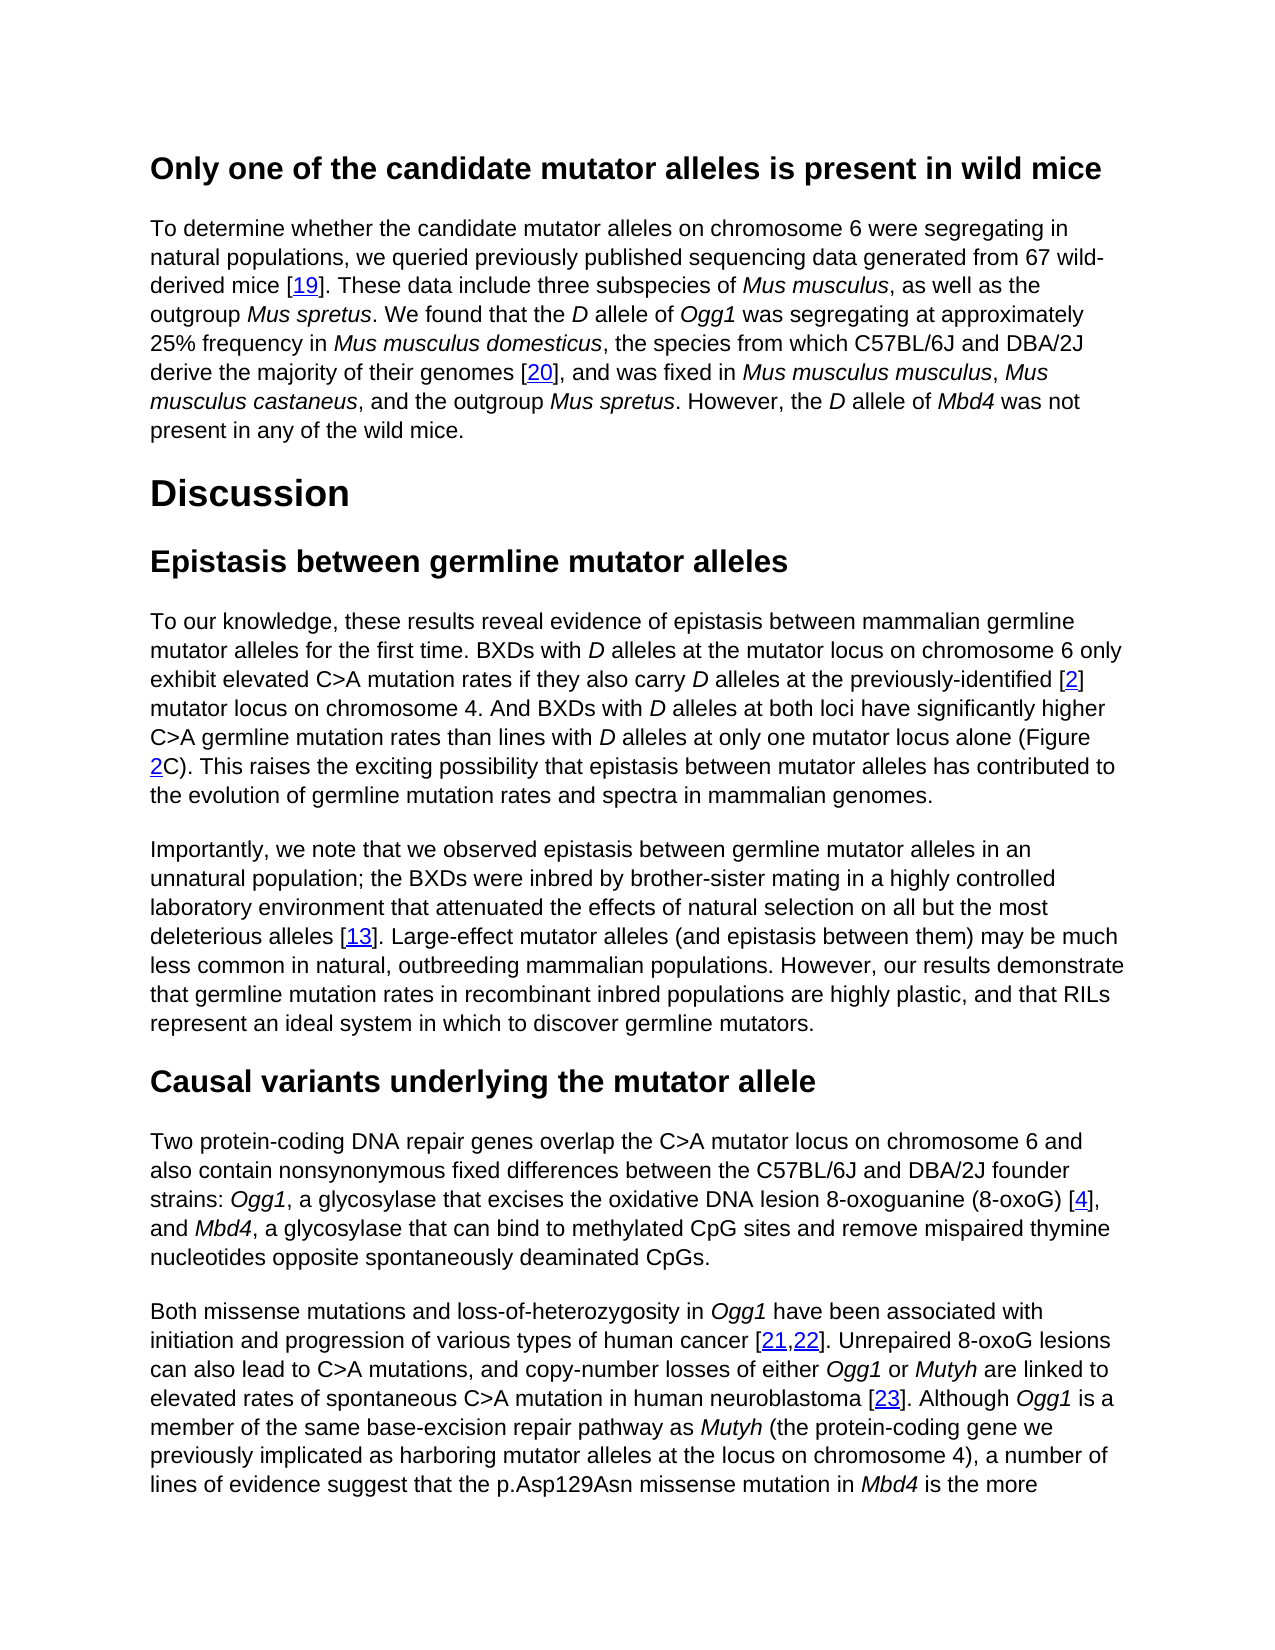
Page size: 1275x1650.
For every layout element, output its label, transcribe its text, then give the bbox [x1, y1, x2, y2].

subtitle Only one of the candidate mutator alleles is present in wild mice [150, 150, 1125, 186]
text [150, 1298, 1125, 1498]
subtitle Epistasis between germline mutator alleles [150, 543, 1125, 579]
subtitle Causal variants underlying the mutator allele [150, 1063, 1125, 1099]
subtitle Discussion [150, 471, 1125, 514]
text To our knowledge, these results reveal evidence of epistasis between mammalian germline mutator alleles for the first time. BXDs with D alleles at the mutator locus on chromosome 6 only exhibit elevated C>A mutation rates if they also carry D alleles at the previously-identified [2] mutator locus on chromosome 4. And BXDs with D alleles at both loci have significantly higher C>A germline mutation rates than lines with D alleles at only one mutator locus alone (Figure 2C). This raises the exciting possibility that epistasis between mutator alleles has contributed to the evolution of germline mutation rates and spectra in mammalian genomes. [150, 608, 1125, 808]
text Importantly, we note that we observed epistasis between germline mutator alleles in an unnatural population; the BXDs were inbred by brother-sister mating in a highly controlled laboratory environment that attenuated the effects of natural selection on all but the most deleterious alleles [13]. Large-effect mutator alleles (and epistasis between them) may be much less common in natural, outbreeding mammalian populations. However, our results demonstrate that germline mutation rates in recombinant inbred populations are highly plastic, and that RILs represent an ideal system in which to discover germline mutators. [150, 836, 1125, 1036]
text Two protein-coding DNA repair genes overlap the C>A mutator locus on chromosome 6 and also contain nonsynonymous fixed differences between the C57BL/6J and DBA/2J founder strains: Ogg1, a glycosylase that excises the oxidative DNA lesion 8-oxoguanine (8-oxoG) [4], and Mbd4, a glycosylase that can bind to methylated CpG sites and remove mispaired thymine nucleotides opposite spontaneously deaminated CpGs. [150, 1128, 1125, 1270]
text To determine whether the candidate mutator alleles on chromosome 6 were segregating in natural populations, we queried previously published sequencing data generated from 67 wild-derived mice [19]. These data include three subspecies of Mus musculus, as well as the outgroup Mus spretus. We found that the D allele of Ogg1 was segregating at approximately 25% frequency in Mus musculus domesticus, the species from which C57BL/6J and DBA/2J derive the majority of their genomes [20], and was fixed in Mus musculus musculus, Mus musculus castaneus, and the outgroup Mus spretus. However, the D allele of Mbd4 was not present in any of the wild mice. [150, 214, 1125, 443]
